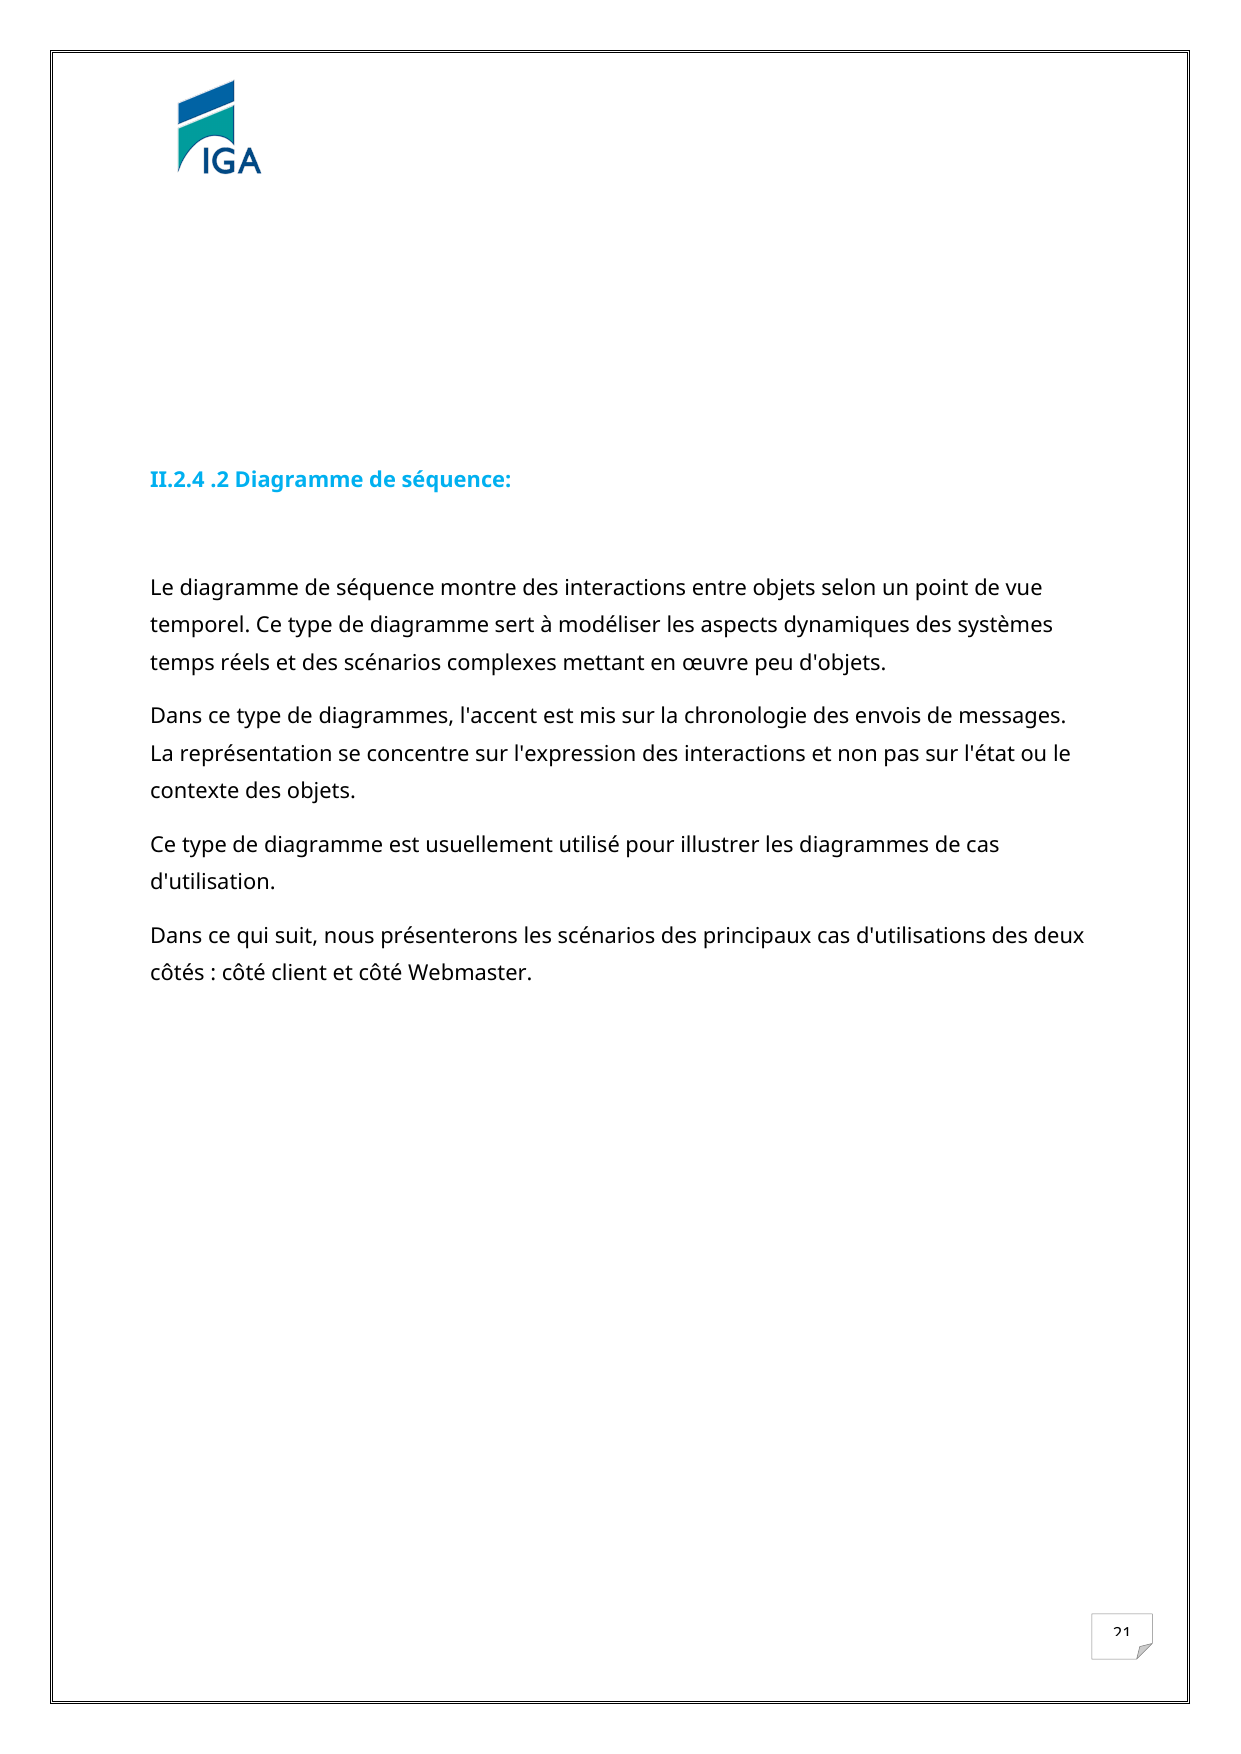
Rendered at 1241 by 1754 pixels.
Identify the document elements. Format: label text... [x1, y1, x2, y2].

text II.2.4 .2 Diagramme de séquence: [150, 464, 1090, 494]
text Le diagramme de séquence montre des interactions entre objets selon un point de vue temporel. Ce type de diagramme sert à modéliser les aspects dynamiques des systèmes temps réels et des scénarios complexes mettant en œuvre peu d'objets. [150, 572, 1090, 676]
text Ce type de diagramme est usuellement utilisé pour illustrer les diagrammes de cas d'utilisation. [150, 829, 1090, 896]
text Dans ce type de diagrammes, l'accent est mis sur la chronologie des envois de messages. La représentation se concentre sur l'expression des interactions et non pas sur l'état ou le contexte des objets. [150, 700, 1090, 804]
picture [150, 75, 288, 179]
text Dans ce qui suit, nous présenterons les scénarios des principaux cas d'utilisations des deux côtés : côté client et côté Webmaster. [150, 920, 1090, 987]
